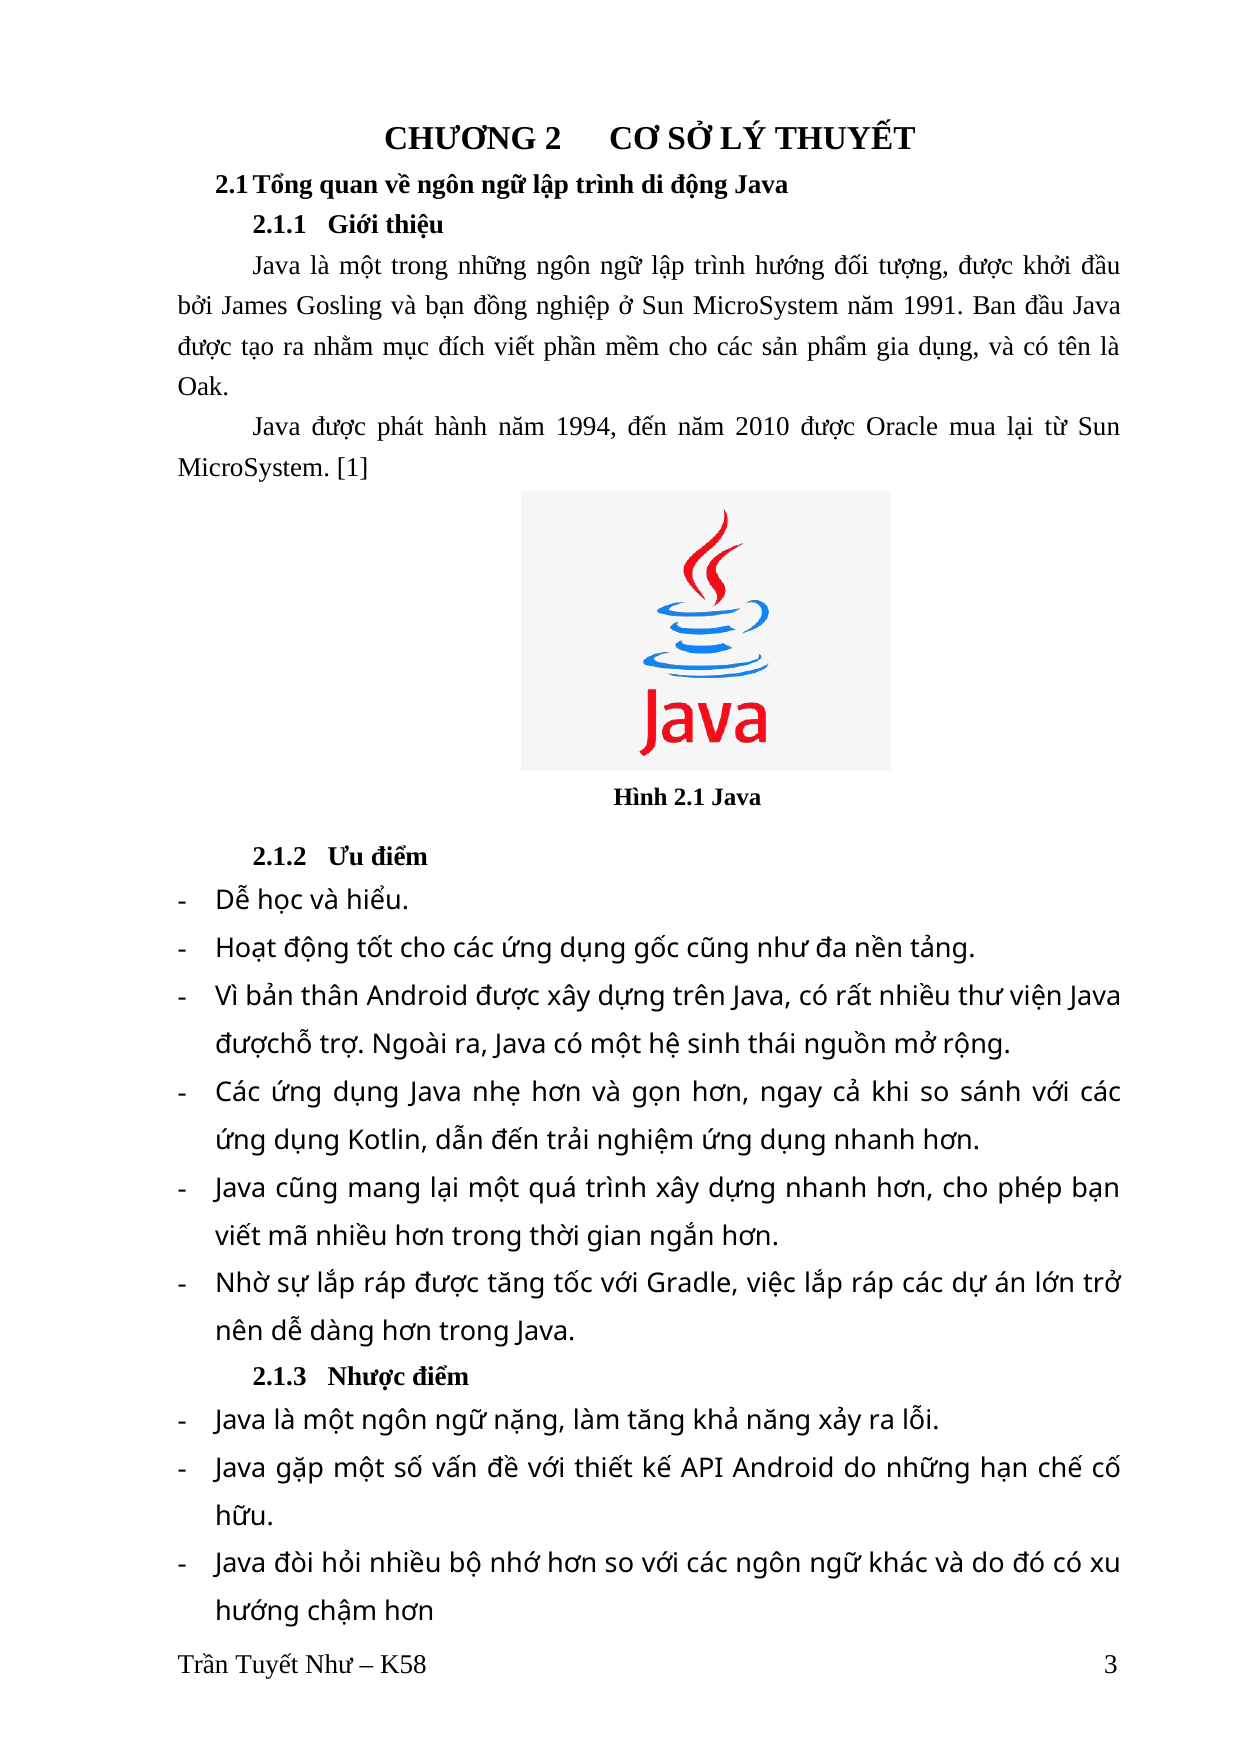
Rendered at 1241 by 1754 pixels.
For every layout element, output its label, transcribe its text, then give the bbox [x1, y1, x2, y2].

subtitle Ưu điểm [252, 840, 1122, 871]
list Java là một ngôn ngữ nặng, làm tăng khả năng xảy ra lỗi. [177, 1400, 1122, 1437]
list Vì bản thân Android được xây dựng trên Java, có rất nhiều thư viện Java đượchỗ trợ. Ngoài ra, Java có một hệ sinh thái nguồn mở rộng. [177, 976, 1122, 1061]
text Java được phát hành năm 1994, đến năm 2010 được Oracle mua lại từ Sun MicroSystem. [177, 410, 1122, 482]
text Java là một trong những ngôn ngữ lập trình hướng đối tượng, được khởi đầu bởi James Gosling và bạn đồng nghiệp ở Sun MicroSystem năm 1991. Ban đầu Java được tạo ra nhằm mục đích viết phần mềm cho các sản phẩm gia dụng, và có tên là Oak. [177, 249, 1122, 401]
list Hoạt động tốt cho các ứng dụng gốc cũng như đa nền tảng. [177, 928, 1122, 965]
list Các ứng dụng Java nhẹ hơn và gọn hơn, ngay cả khi so sánh với các ứng dụng Kotlin, dẫn đến trải nghiệm ứng dụng nhanh hơn. [177, 1072, 1122, 1157]
text Hình 2.1 Java [177, 782, 1122, 811]
subtitle Nhược điểm [252, 1360, 1122, 1391]
list Dễ học và hiểu. [177, 881, 1122, 917]
picture [521, 491, 891, 771]
list Java cũng mang lại một quá trình xây dựng nhanh hơn, cho phép bạn viết mã nhiều hơn trong thời gian ngắn hơn. [177, 1168, 1122, 1253]
list Java gặp một số vấn đề với thiết kế API Android do những hạn chế cố hữu. [177, 1448, 1122, 1533]
list Nhờ sự lắp ráp được tăng tốc với Gradle, việc lắp ráp các dự án lớn trở nên dễ dàng hơn trong Java. [177, 1264, 1122, 1349]
subtitle Giới thiệu [252, 208, 1122, 239]
subtitle Tổng quan về ngôn ngữ lập trình di động Java [215, 168, 1122, 199]
subtitle CƠ SỞ LÝ THUYẾT [177, 118, 1122, 156]
list Java đòi hỏi nhiều bộ nhớ hơn so với các ngôn ngữ khác và do đó có xu hướng chậm hơn [177, 1544, 1122, 1629]
